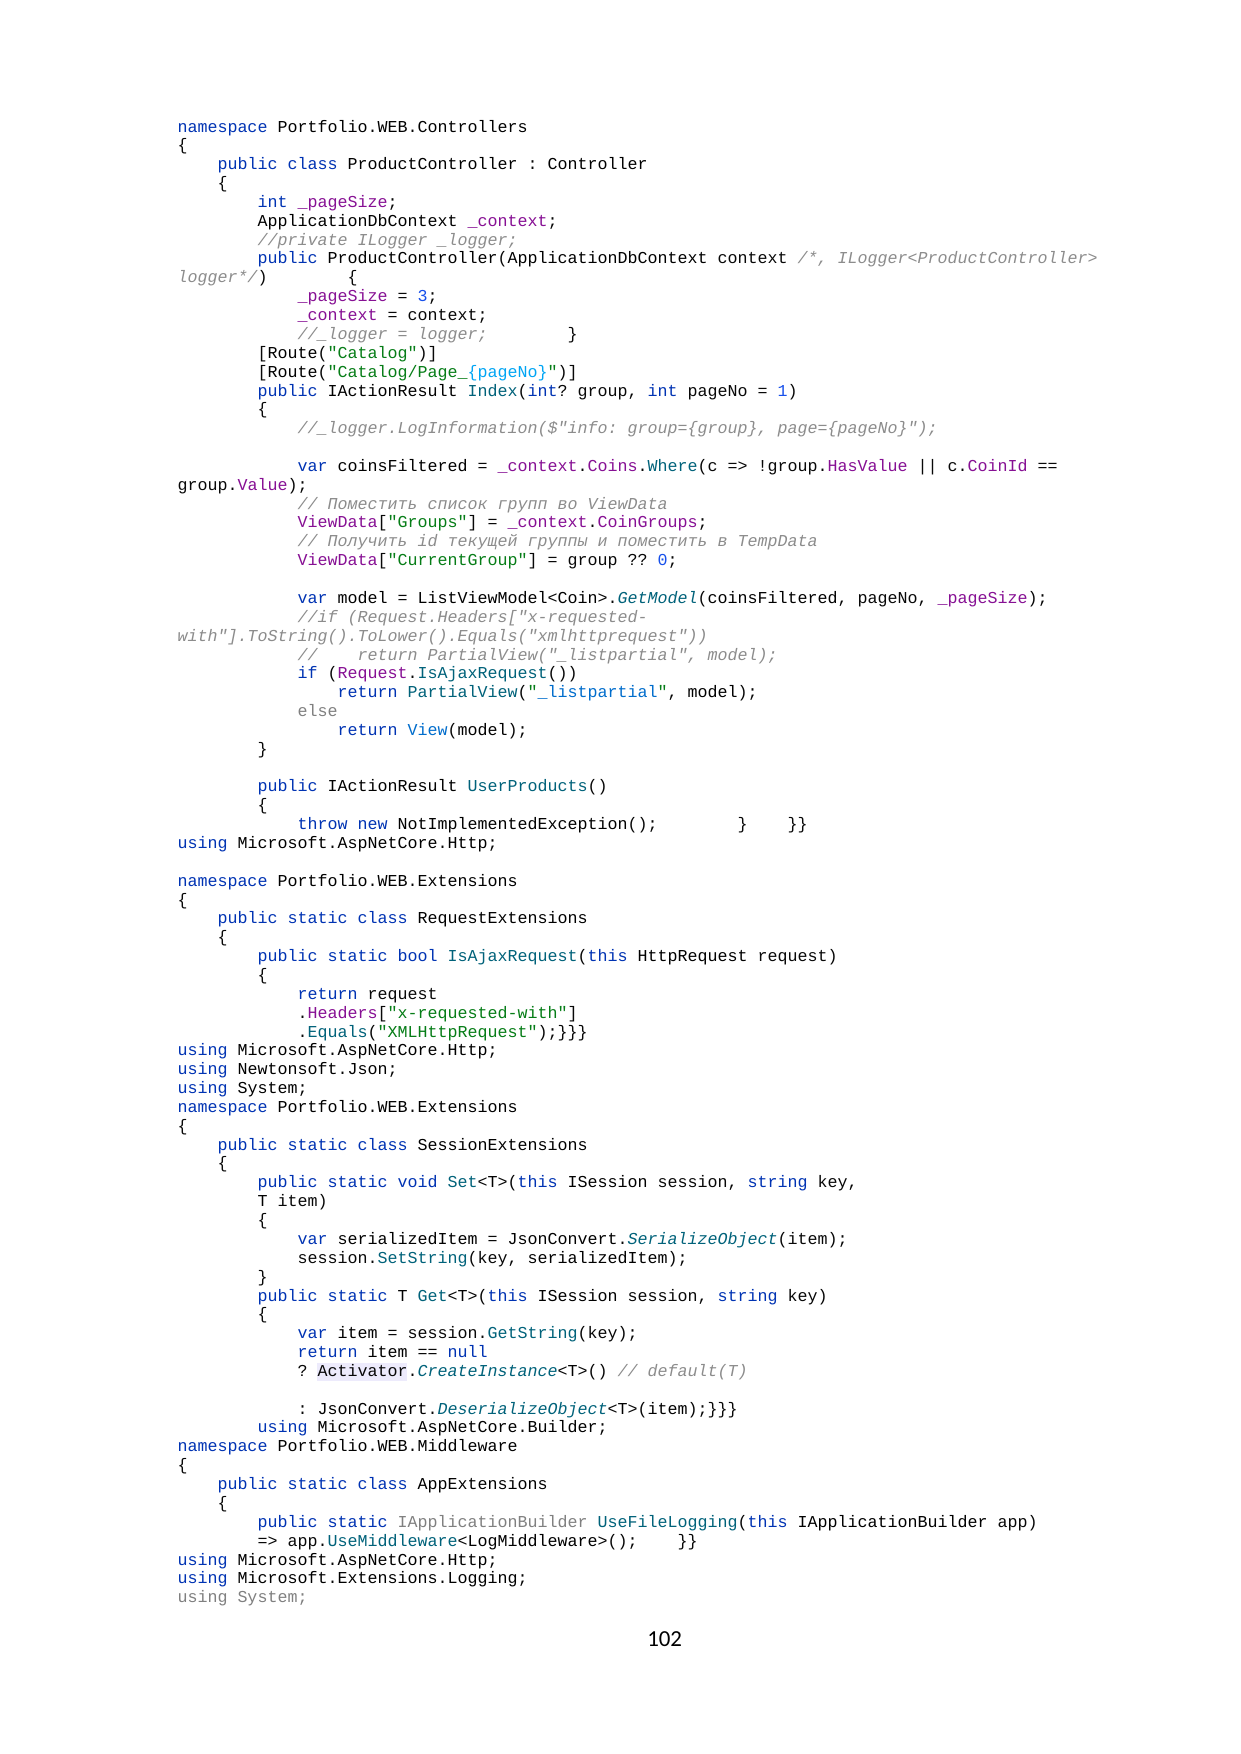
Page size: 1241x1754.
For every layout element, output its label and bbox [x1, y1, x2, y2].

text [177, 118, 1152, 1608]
picture [629, 1518, 636, 1527]
